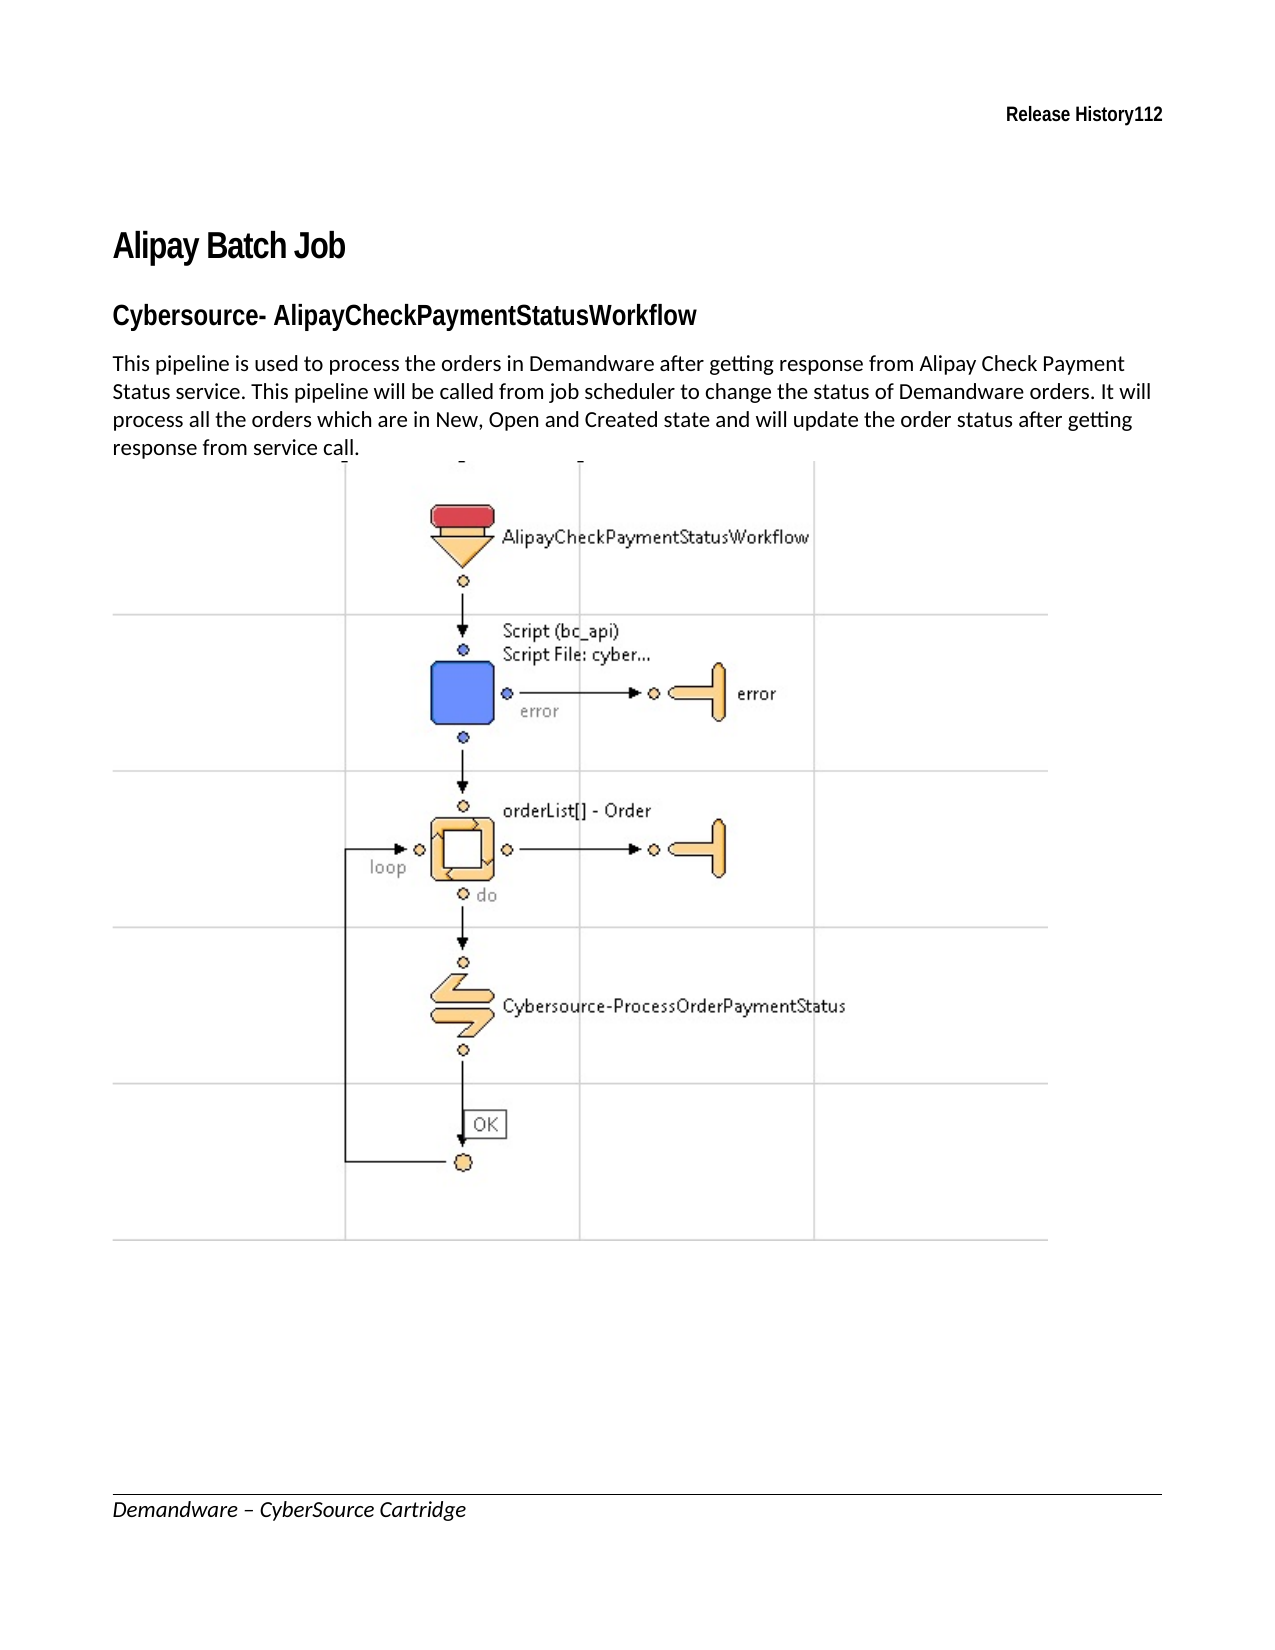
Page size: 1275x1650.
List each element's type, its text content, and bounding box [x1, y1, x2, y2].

subtitle Alipay Batch Job [112, 224, 1162, 267]
text This pipeline is used to process the orders in Demandware after getting response from Alipay Check Payment Status service. This pipeline will be called from job scheduler to change the status of Demandware orders. It will process all the orders which are in New, Open and Created state and will update the order status after getting response from service call. [112, 349, 1162, 461]
subtitle Cybersource- AlipayCheckPaymentStatusWorkflow [112, 298, 1162, 332]
picture [112, 461, 1048, 1241]
